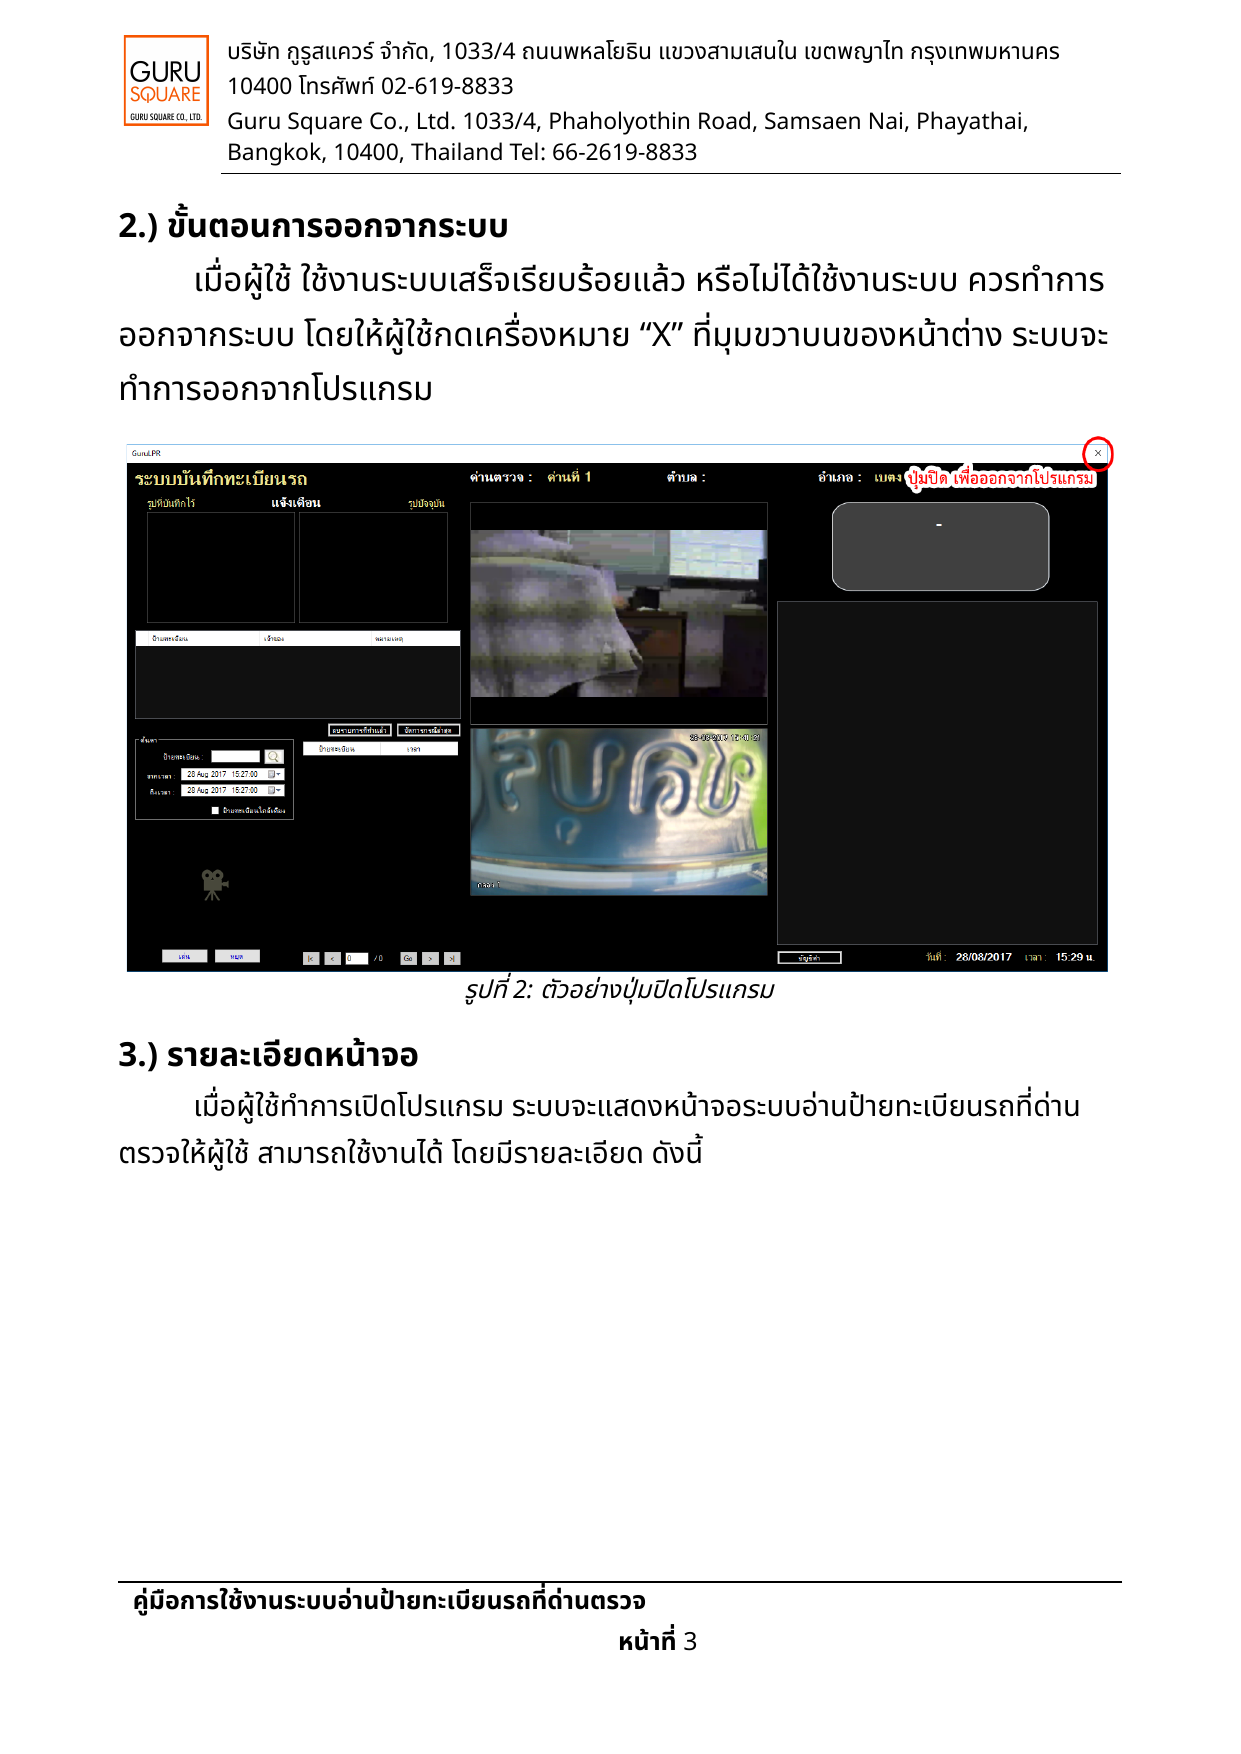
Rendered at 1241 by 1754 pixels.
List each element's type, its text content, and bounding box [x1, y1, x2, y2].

picture [126, 436, 1114, 972]
subtitle 3.) รายละเอียดหน้าจอ [118, 1031, 1122, 1081]
text เมื่อผู้ใช้ ใช้งานระบบเสร็จเรียบร้อยแล้ว หรือไม่ได้ใช้งานระบบ ควรทำการออกจากระบบ โดยให้ผู้ใช้กดเครื่องหมาย “X” ที่มุมขวาบนของหน้าต่าง ระบบจะทำการออกจากโปรแกรม [118, 256, 1122, 416]
subtitle 2.) ขั้นตอนการออกจากระบบ [118, 202, 1122, 252]
picture [123, 35, 209, 126]
text เมื่อผู้ใช้ทำการเปิดโปรแกรม ระบบจะแสดงหน้าจอระบบอ่านป้ายทะเบียนรถที่ด่านตรวจให้ผู้ใช้ สามารถใช้งานได้ โดยมีรายละเอียด ดังนี้ [118, 1085, 1122, 1177]
